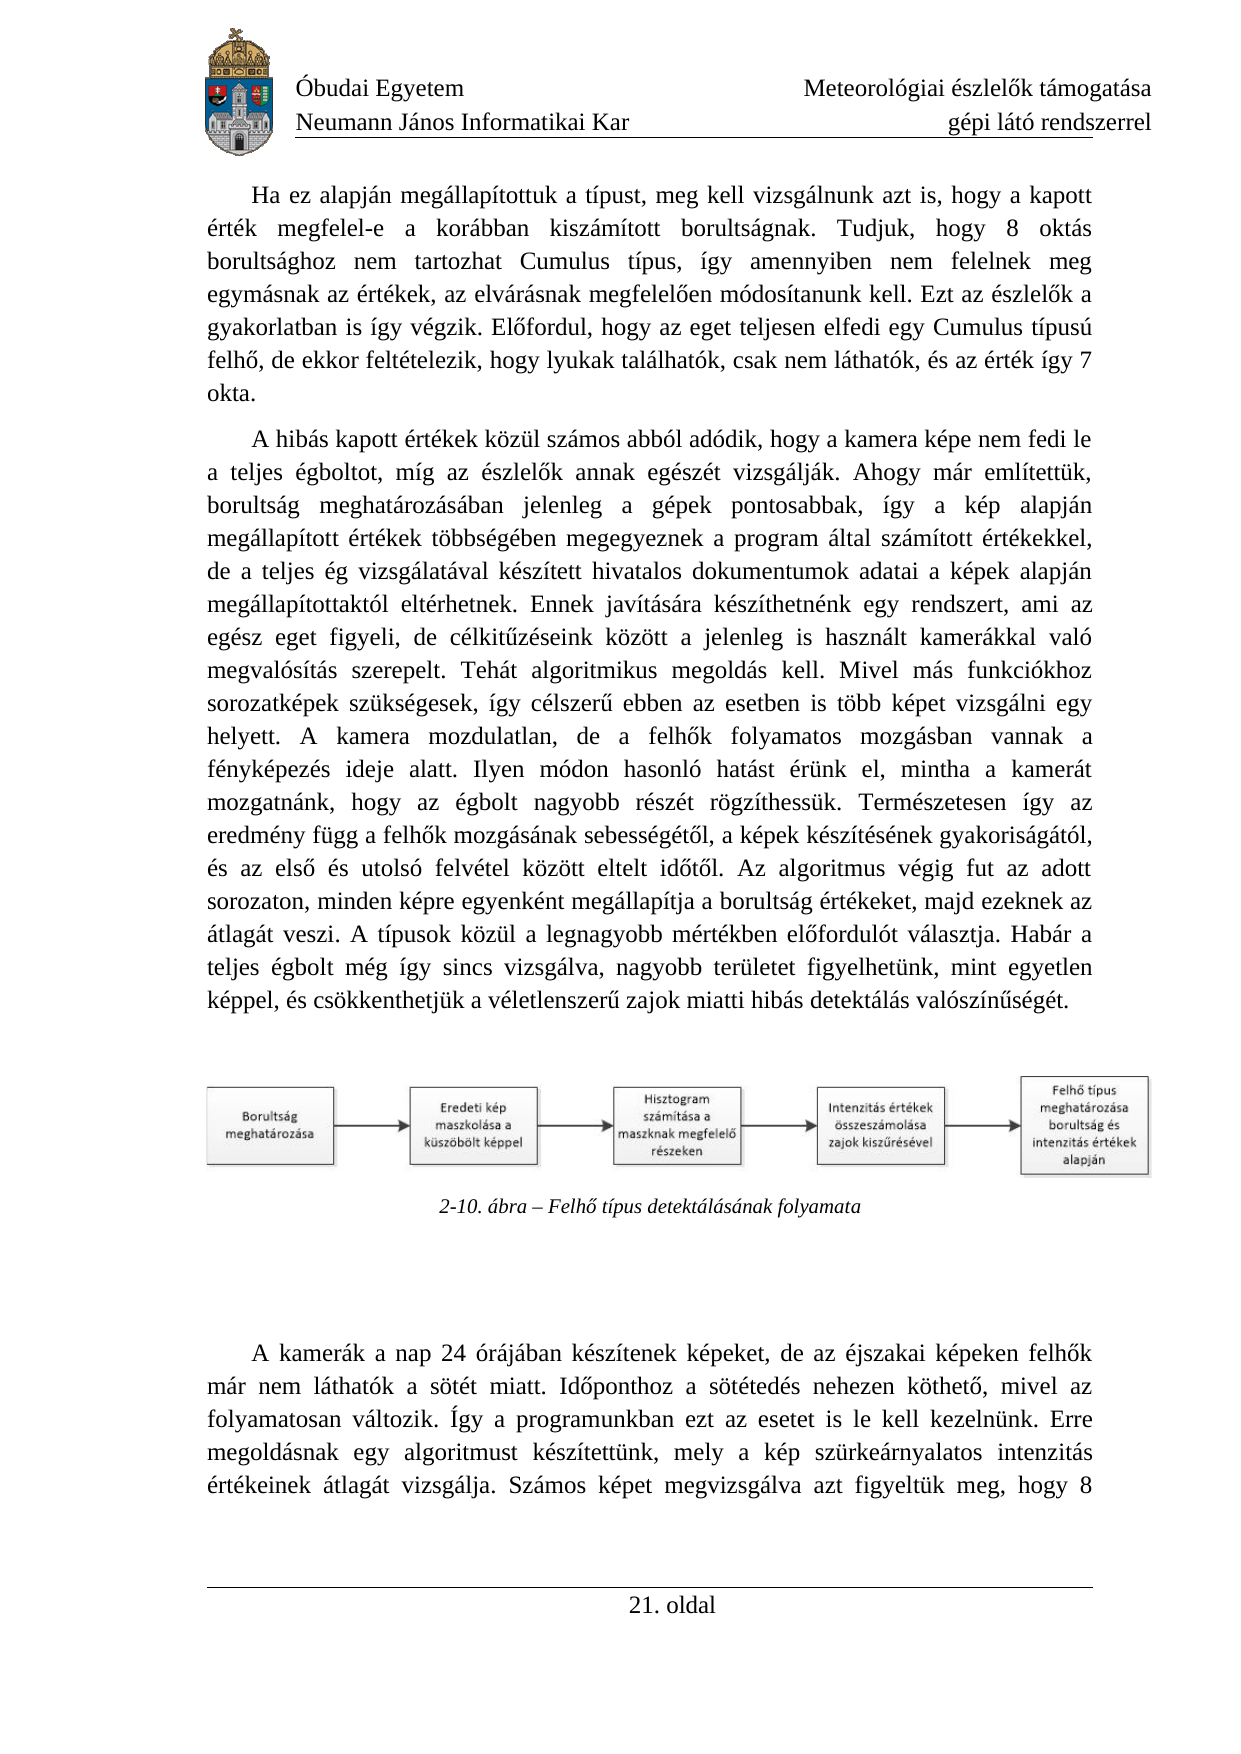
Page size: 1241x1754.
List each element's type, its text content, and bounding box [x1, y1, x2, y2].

picture [206, 1076, 1152, 1178]
picture [205, 28, 275, 157]
text A hibás kapott értékek közül számos abból adódik, hogy a kamera képe nem fedi le a teljes égboltot, míg az észlelők annak egészét vizsgálják. Ahogy már említettük, borultság meghatározásában jelenleg a gépek pontosabbak, így a kép alapján megállapított értékek többségében megegyeznek a program által számított értékekkel, de a teljes ég vizsgálatával készített hivatalos dokumentumok adatai a képek alapján megállapítottaktól eltérhetnek. Ennek javítására készíthetnénk egy rendszert, ami az egész eget figyeli, de célkitűzéseink között a jelenleg is használt kamerákkal való megvalósítás szerepelt. Tehát algoritmikus megoldás kell. Mivel más funkciókhoz sorozatképek szükségesek, így célszerű ebben az esetben is több képet vizsgálni egy helyett. A kamera mozdulatlan, de a felhők folyamatos mozgásban vannak a fényképezés ideje alatt. Ilyen módon hasonló hatást érünk el, mintha a kamerát mozgatnánk, hogy az égbolt nagyobb részét rögzíthessük. Természetesen így az eredmény függ a felhők mozgásának sebességétől, a képek készítésének gyakoriságától, és az első és utolsó felvétel között eltelt időtől. Az algoritmus végig fut az adott sorozaton, minden képre egyenként megállapítja a borultság értékeket, majd ezeknek az átlagát veszi. A típusok közül a legnagyobb mértékben előfordulót választja. Habár a teljes égbolt még így sincs vizsgálva, nagyobb területet figyelhetünk, mint egyetlen képpel, és csökkenthetjük a véletlenszerű zajok miatti hibás detektálás valószínűségét. [207, 424, 1093, 1014]
text Ha ez alapján megállapítottuk a típust, meg kell vizsgálnunk azt is, hogy a kapott érték megfelel-e a korábban kiszámított borultságnak. Tudjuk, hogy 8 oktás borultsághoz nem tartozhat Cumulus típus, így amennyiben nem felelnek meg egymásnak az értékek, az elvárásnak megfelelően módosítanunk kell. Ezt az észlelők a gyakorlatban is így végzik. Előfordul, hogy az eget teljesen elfedi egy Cumulus típusú felhő, de ekkor feltételezik, hogy lyukak találhatók, csak nem láthatók, és az érték így 7 okta. [207, 180, 1093, 407]
